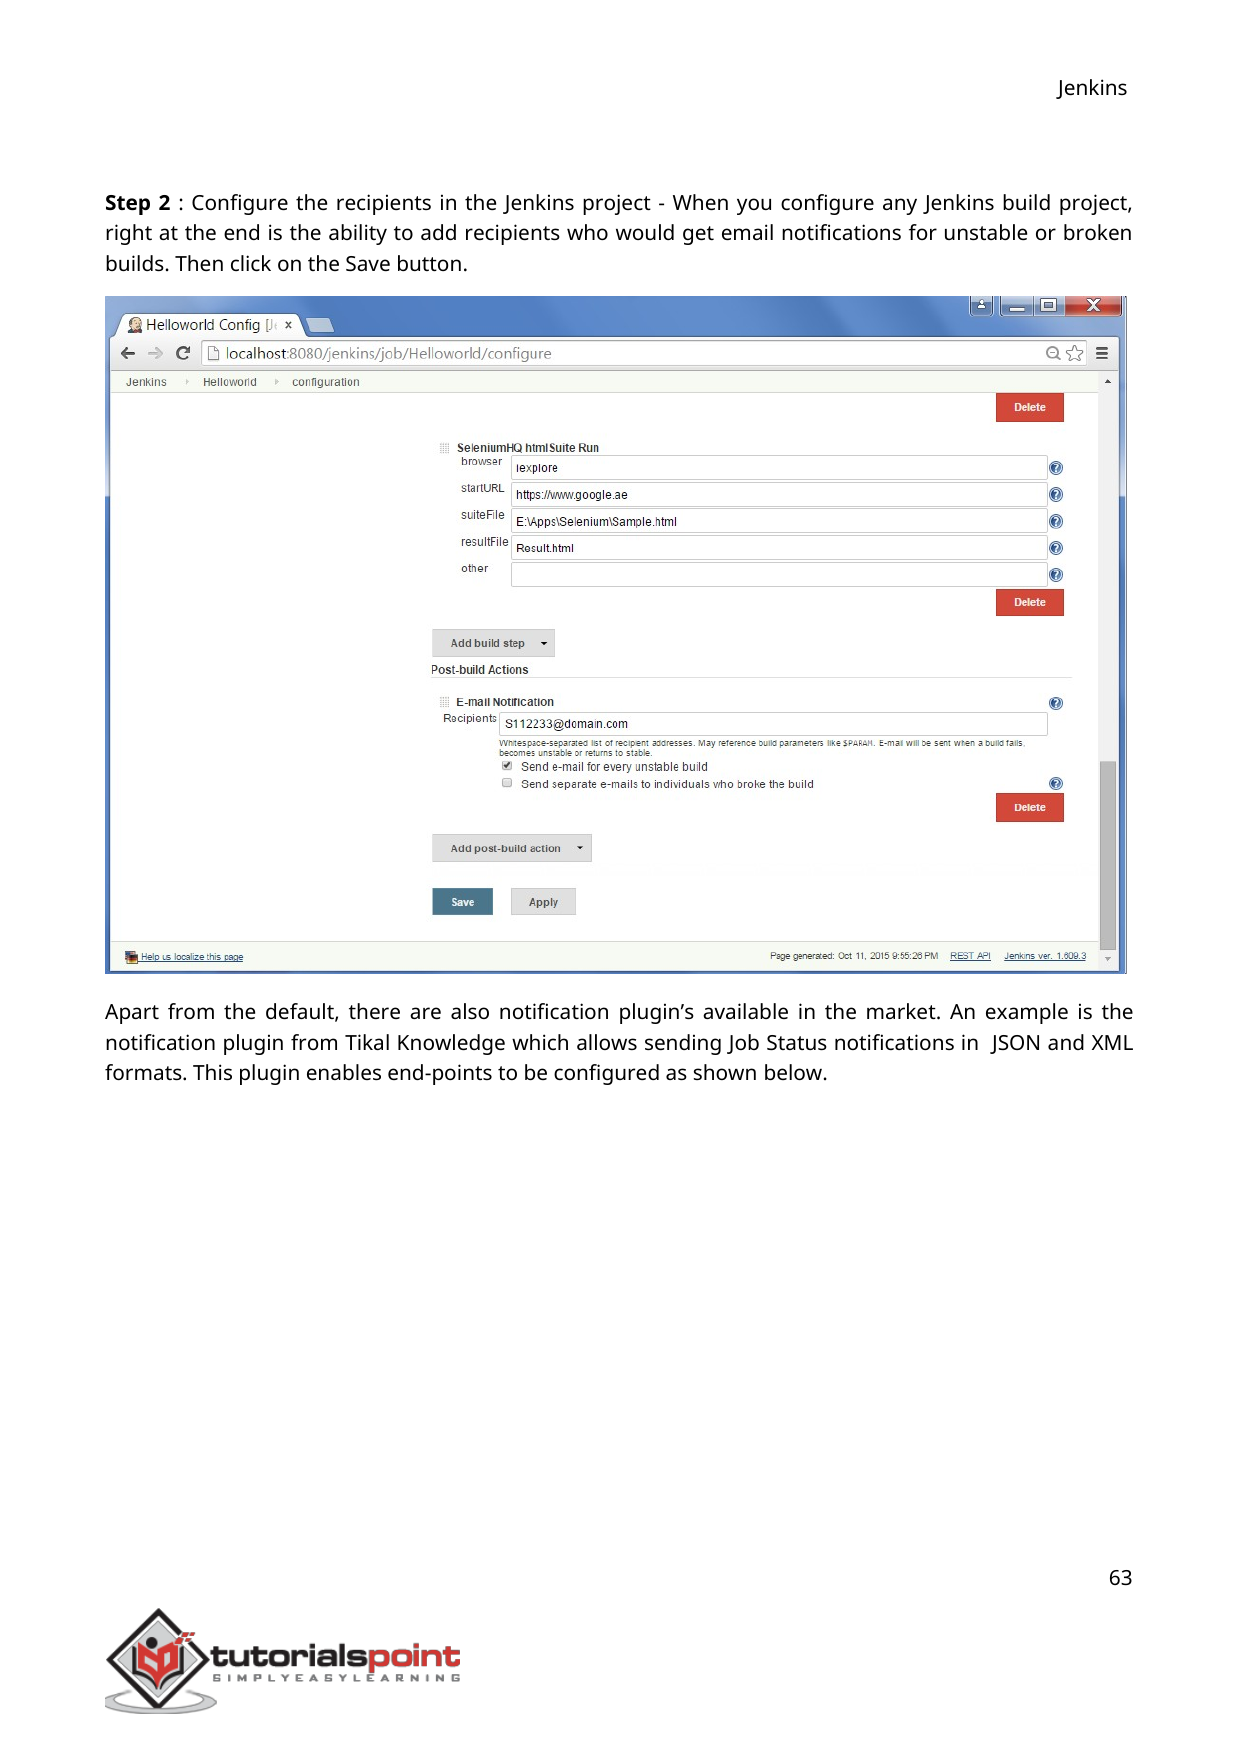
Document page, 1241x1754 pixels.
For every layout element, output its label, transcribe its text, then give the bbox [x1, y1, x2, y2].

text Apart from the default, there are also notification plugin’s available in the market. An example is the notification plugin from Tikal Knowledge which allows sending Job Status notifications in JSON and XML formats. This plugin enables end-points to be configured as shown below. [105, 997, 1135, 1087]
picture [105, 1608, 460, 1714]
picture [105, 296, 1127, 974]
text Step 2 : Configure the recipients in the Jenkins project - When you configure any Jenkins build project, right at the end is the ability to add recipients who would get email notifications for unstable or broken builds. Then click on the Save button. [105, 188, 1135, 277]
